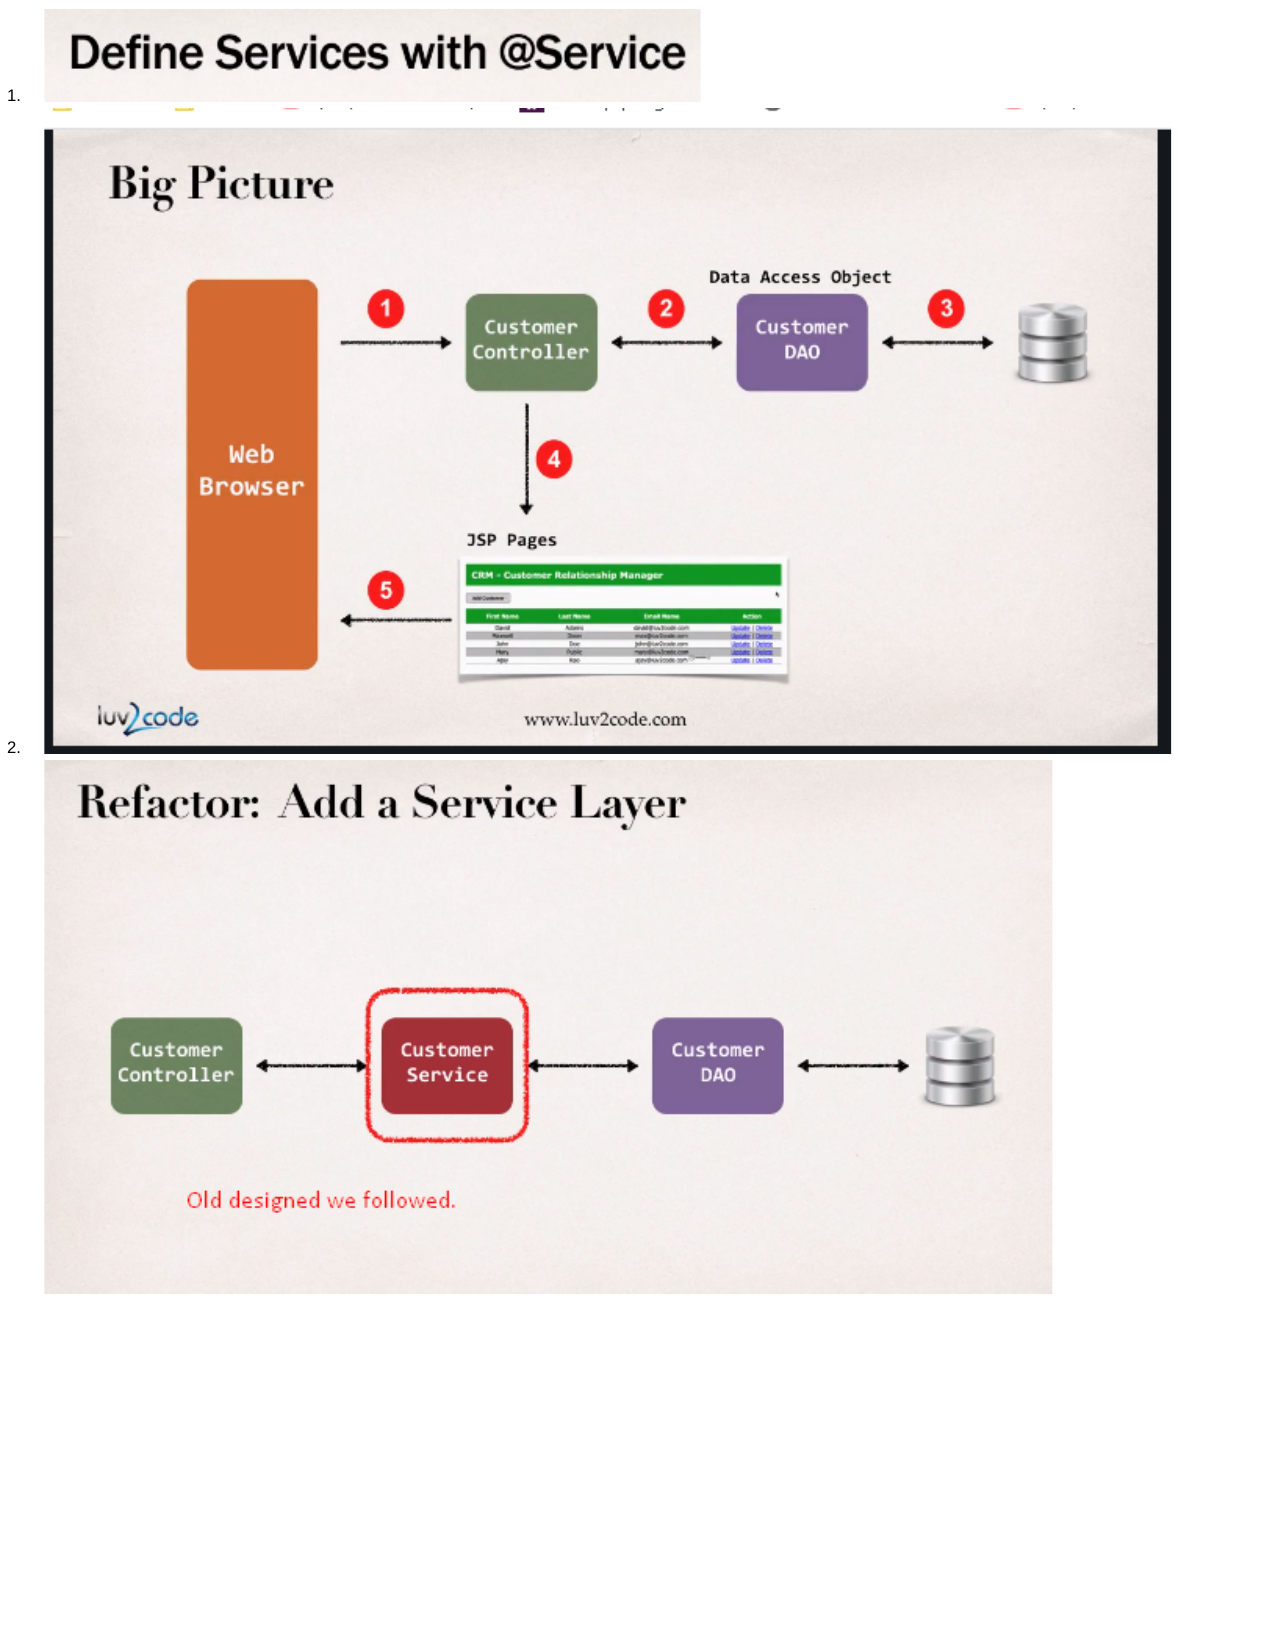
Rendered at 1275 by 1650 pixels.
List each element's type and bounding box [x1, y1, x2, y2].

picture [44, 760, 1053, 1294]
picture [44, 108, 1172, 754]
picture [44, 9, 701, 102]
